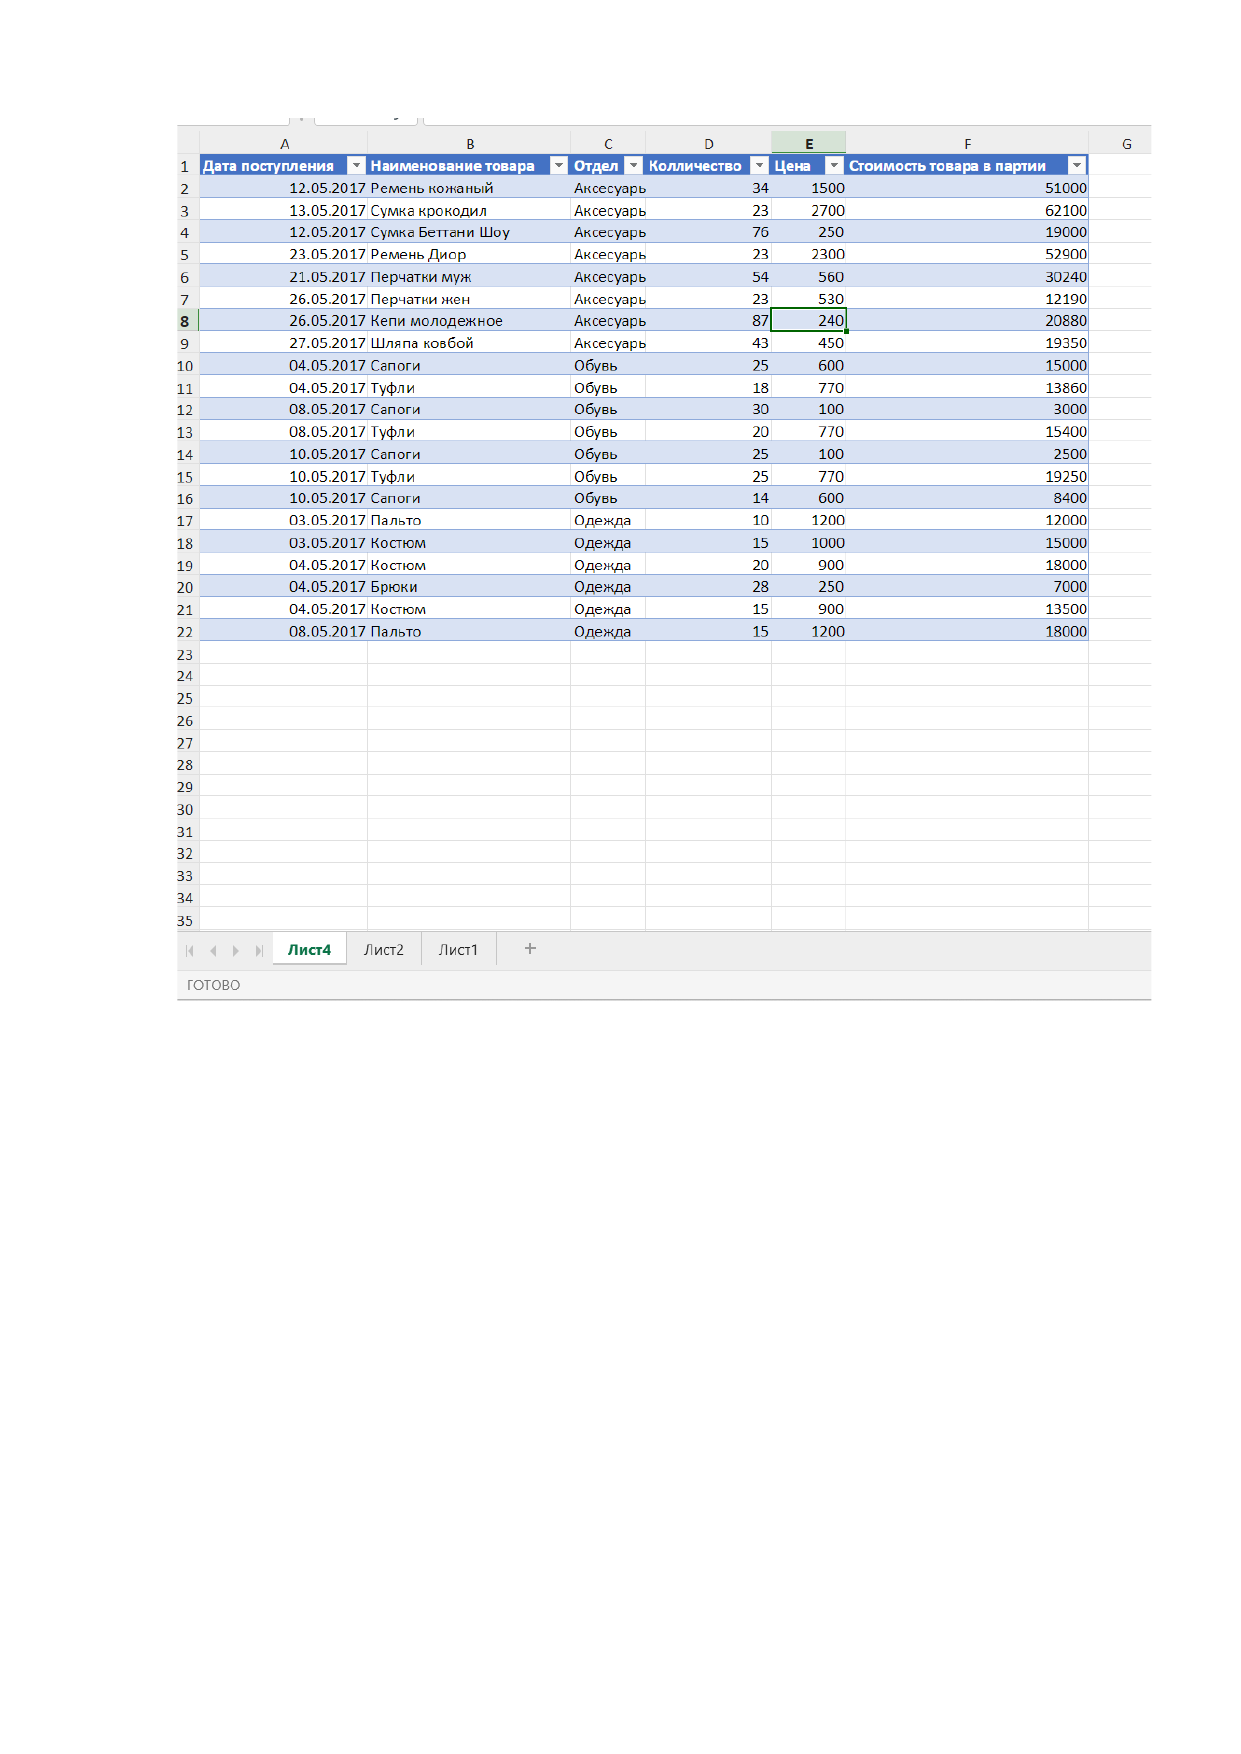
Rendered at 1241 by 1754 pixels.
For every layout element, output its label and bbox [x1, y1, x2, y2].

picture [177, 118, 1152, 1001]
